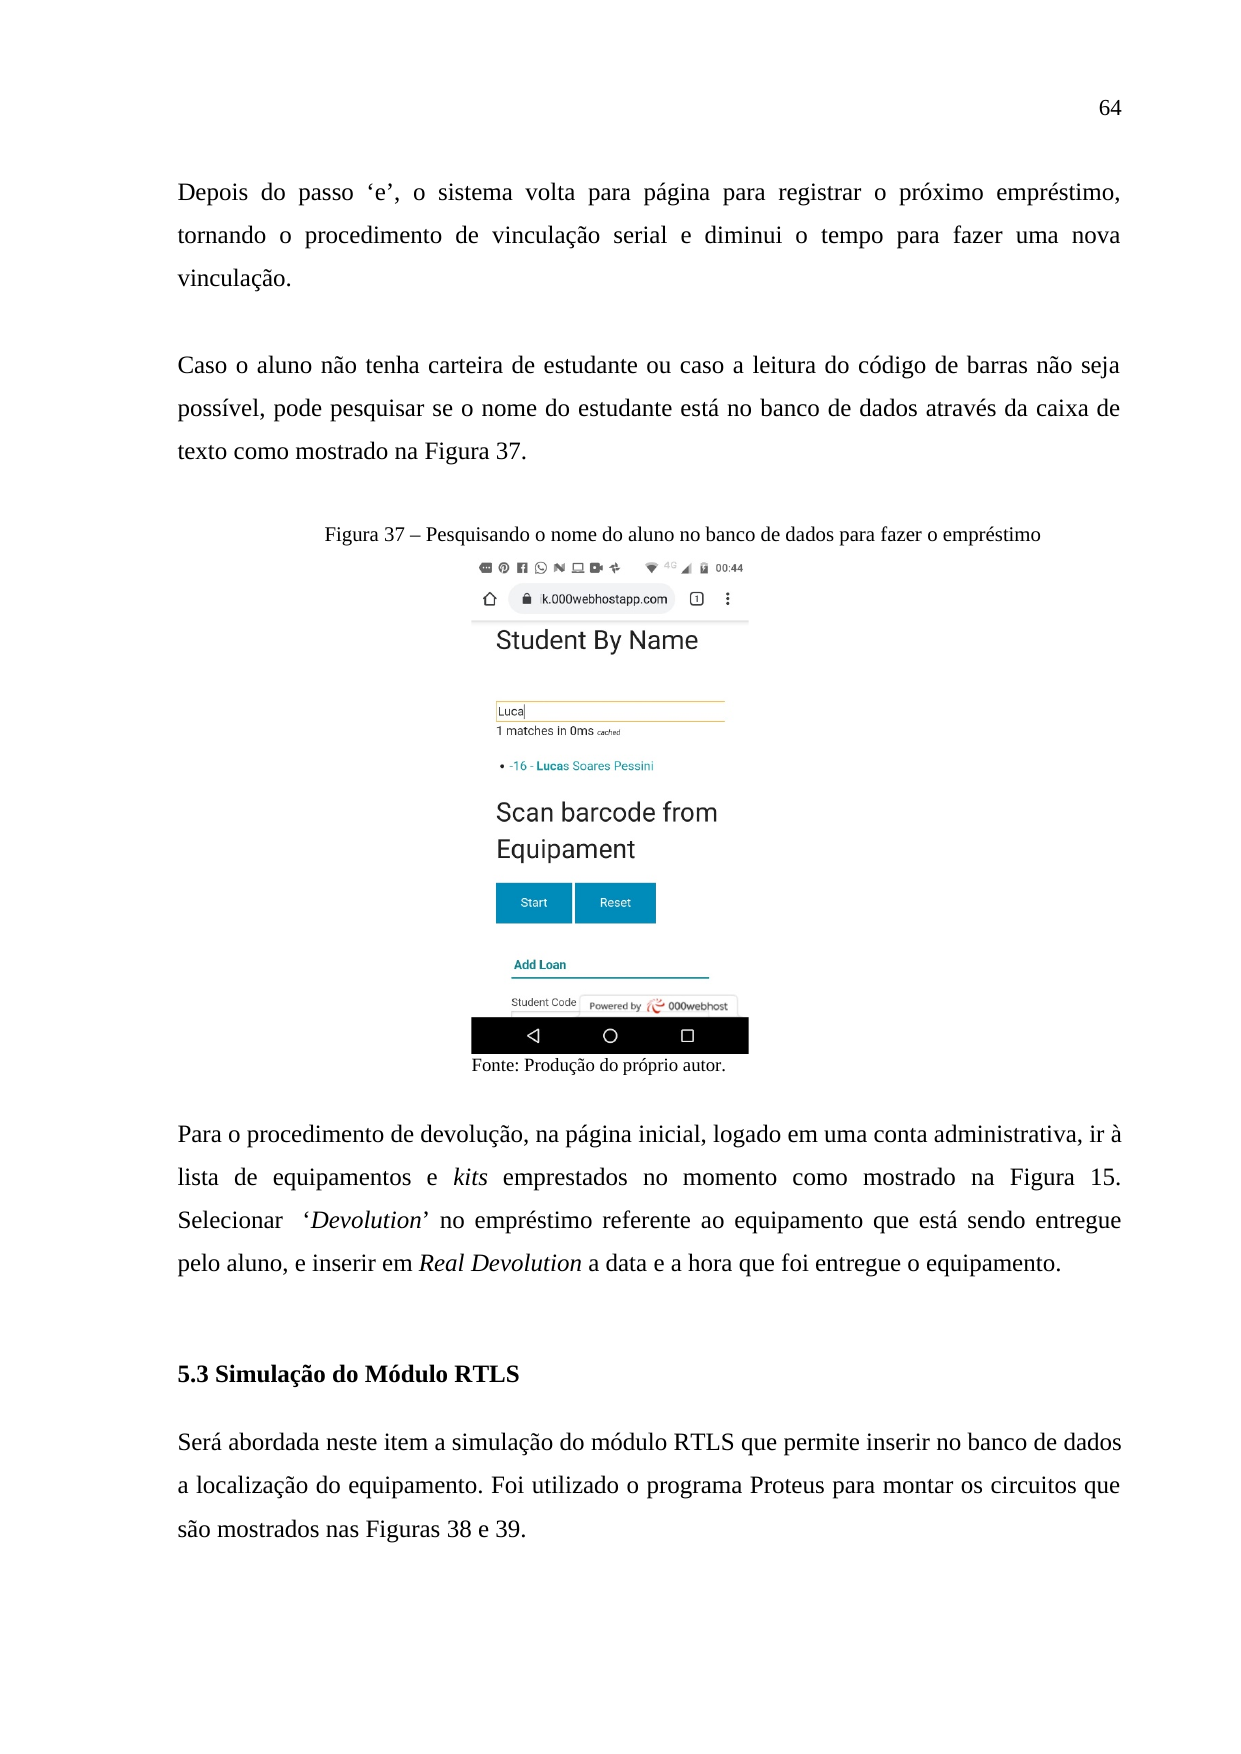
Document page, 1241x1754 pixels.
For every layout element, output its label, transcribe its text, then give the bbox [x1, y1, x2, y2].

text Depois do passo ‘e’, o sistema volta para página para registrar o próximo empréstimo, tornando o procedimento de vinculação serial e diminui o tempo para fazer uma nova vinculação. [177, 177, 1122, 292]
picture [471, 558, 749, 1054]
text Para o procedimento de devolução, na página inicial, logado em uma conta administrativa, ir à lista de equipamentos e kits emprestados no momento como mostrado na Figura 15. Selecionar ‘Devolution’ no empréstimo referente ao equipamento que está sendo entregue pelo aluno, e inserir em Real Devolution a data e a hora que foi entregue o equipamento. [177, 1119, 1122, 1277]
subtitle Simulação do Módulo RTLS [177, 1359, 1122, 1388]
text Fonte: Produção do próprio autor. [471, 1054, 1122, 1076]
text Figura 37 – Pesquisando o nome do aluno no banco de dados para fazer o empréstimo [324, 522, 1122, 546]
text Caso o aluno não tenha carteira de estudante ou caso a leitura do código de barras não seja possível, pode pesquisar se o nome do estudante está no banco de dados através da caixa de texto como mostrado na Figura 37. [177, 350, 1122, 465]
text Será abordada neste item a simulação do módulo RTLS que permite inserir no banco de dados a localização do equipamento. Foi utilizado o programa Proteus para montar os circuitos que são mostrados nas Figuras 38 e 39. [177, 1427, 1122, 1542]
